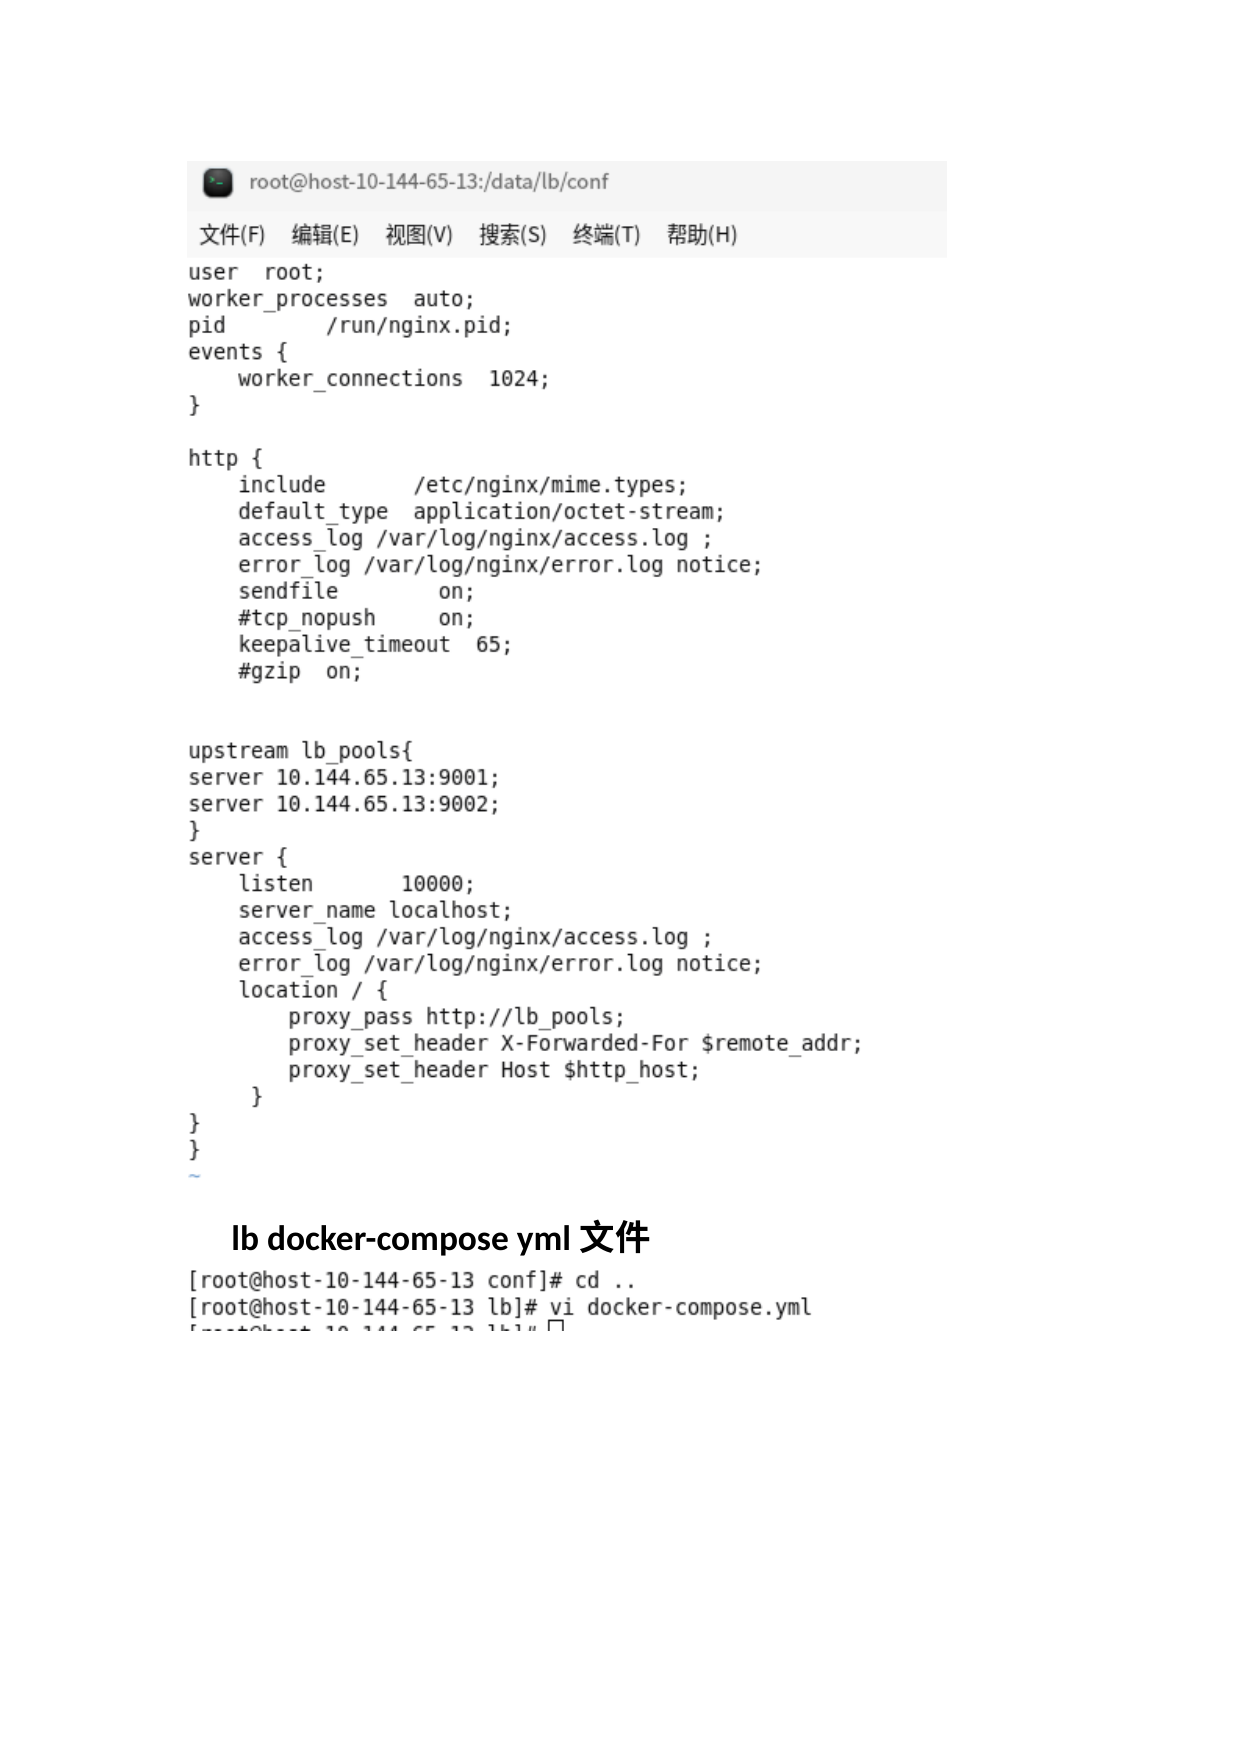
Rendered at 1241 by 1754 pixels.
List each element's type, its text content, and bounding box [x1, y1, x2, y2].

picture [187, 1266, 880, 1331]
list lb docker-compose yml 文件 [187, 1202, 1053, 1267]
picture [187, 161, 947, 1198]
